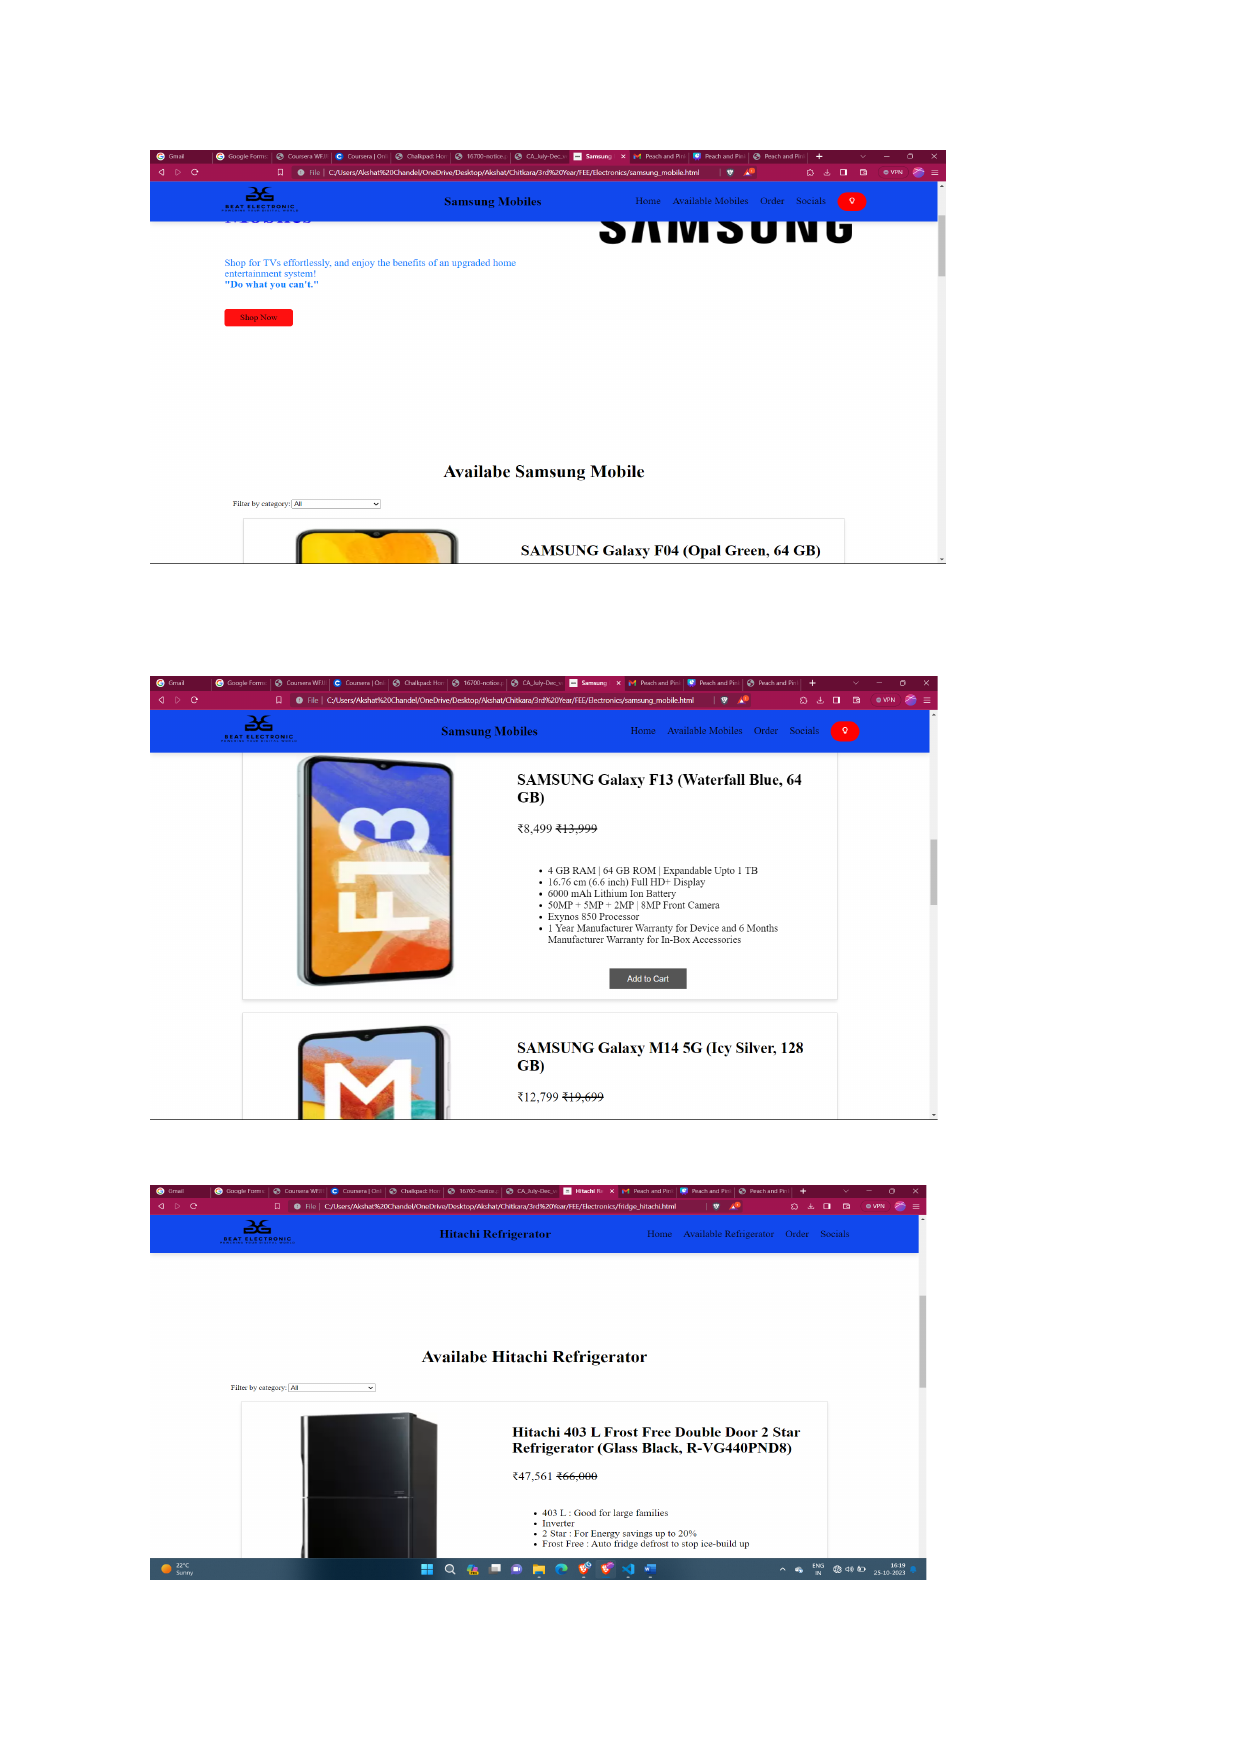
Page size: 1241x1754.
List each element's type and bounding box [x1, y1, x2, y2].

picture [150, 676, 938, 1120]
picture [150, 1185, 927, 1580]
picture [150, 150, 946, 564]
